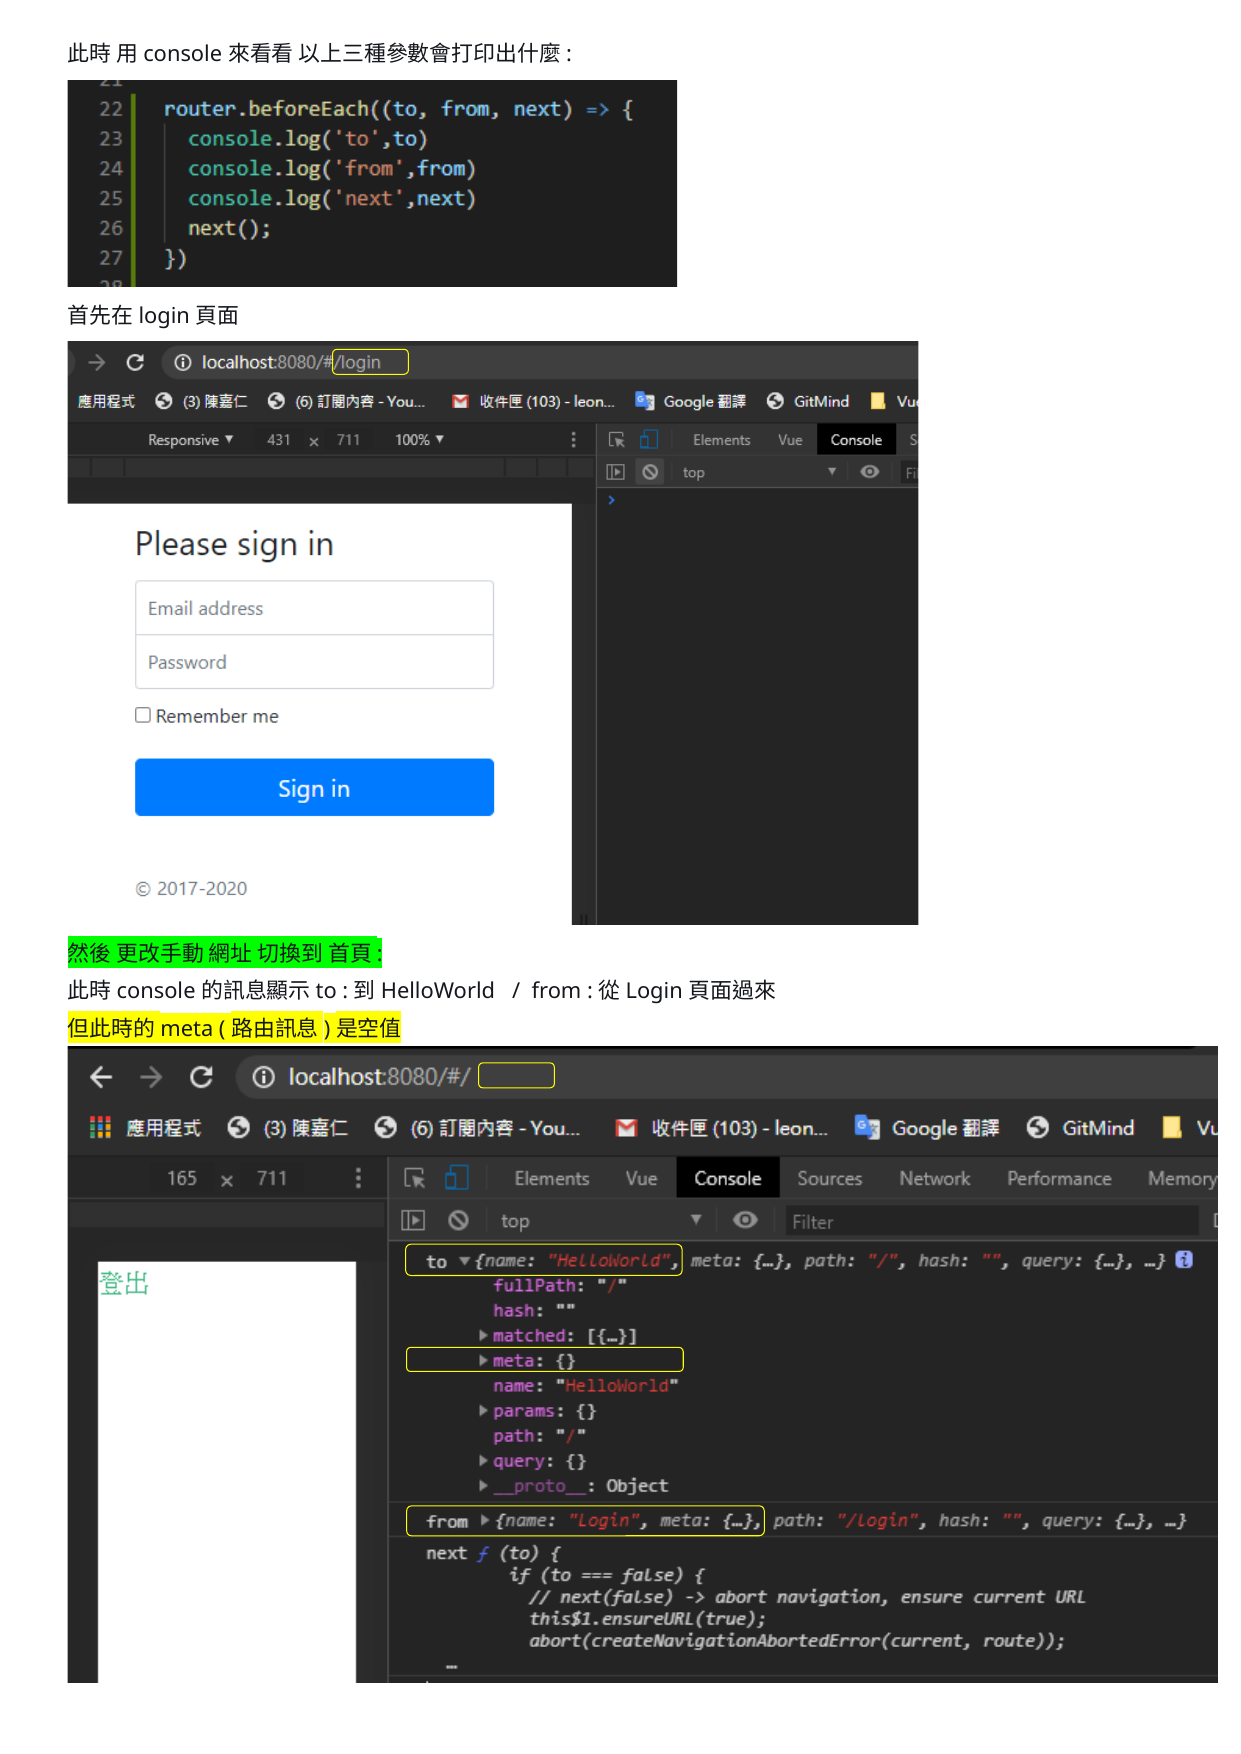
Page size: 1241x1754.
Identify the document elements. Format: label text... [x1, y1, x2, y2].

text 首先在 login 頁面 [18, 296, 1222, 333]
text 此時 用 console 來看看 以上三種參數會打印出什麼 : [18, 33, 1222, 71]
text 此時 console 的訊息顯示 to : 到 HelloWorld / from : 從 Login 頁面過來 但此時的 meta ( 路由訊息 ) 是空值 [18, 971, 1222, 1046]
text 然後 更改手動 網址 切換到 首頁 : [18, 933, 1222, 971]
